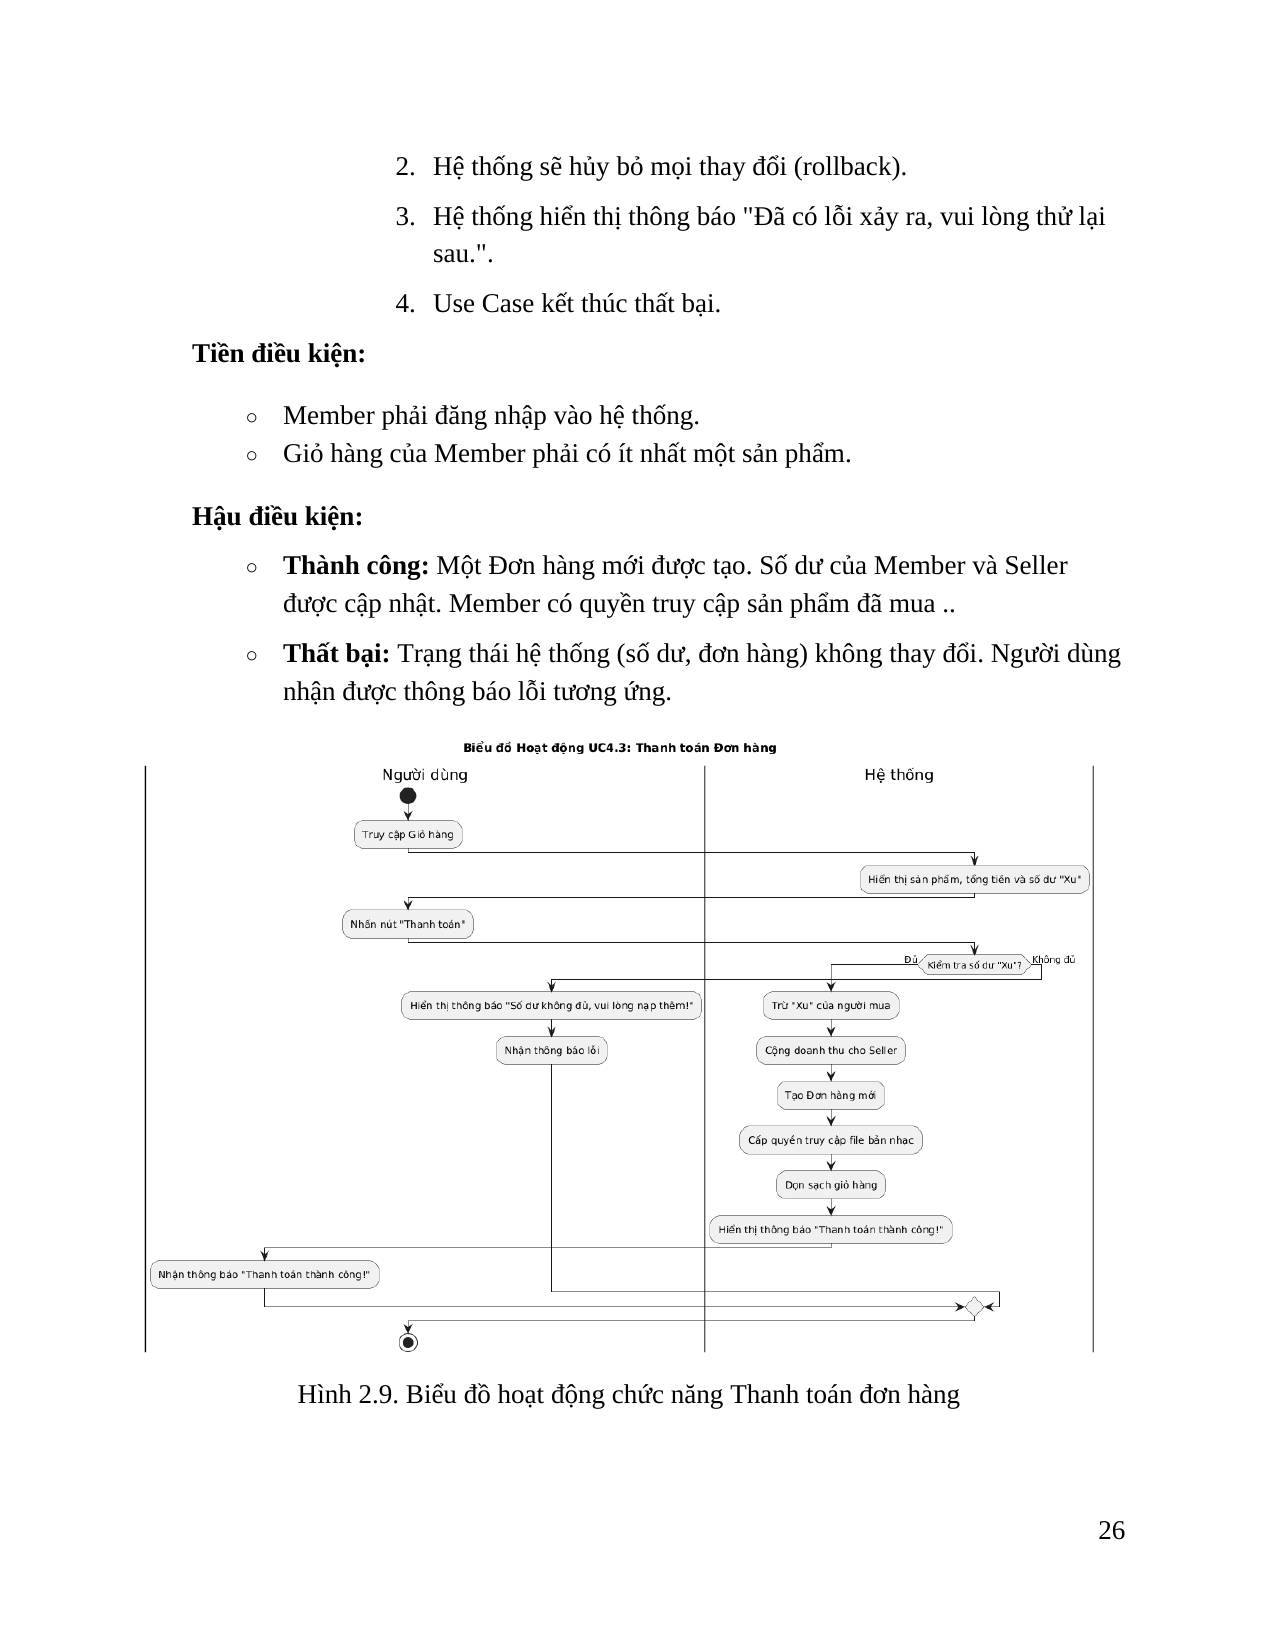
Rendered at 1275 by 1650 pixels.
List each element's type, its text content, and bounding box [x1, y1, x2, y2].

text Tiền điều kiện: [192, 337, 1125, 368]
list Giỏ hàng của Member phải có ít nhất một sản phẩm. [245, 437, 1125, 468]
text Hình 2.9. Biểu đồ hoạt động chức năng Thanh toán đơn hàng [133, 1378, 1125, 1409]
list Thành công: Một Đơn hàng mới được tạo. Số dư của Member và Seller được cập nhật. Member có quyền truy cập sản phẩm đã mua .. [245, 549, 1125, 618]
text Hậu điều kiện: [192, 499, 1125, 531]
list Member phải đăng nhập vào hệ thống. [245, 399, 1125, 431]
list Use Case kết thúc thất bại. [395, 287, 1125, 318]
picture [132, 724, 1108, 1360]
list Hệ thống sẽ hủy bỏ mọi thay đổi (rollback). [395, 150, 1125, 181]
list Thất bại: Trạng thái hệ thống (số dư, đơn hàng) không thay đổi. Người dùng nhận được thông báo lỗi tương ứng. [245, 637, 1125, 706]
list Hệ thống hiển thị thông báo "Đã có lỗi xảy ra, vui lòng thử lại sau.". [395, 200, 1125, 268]
